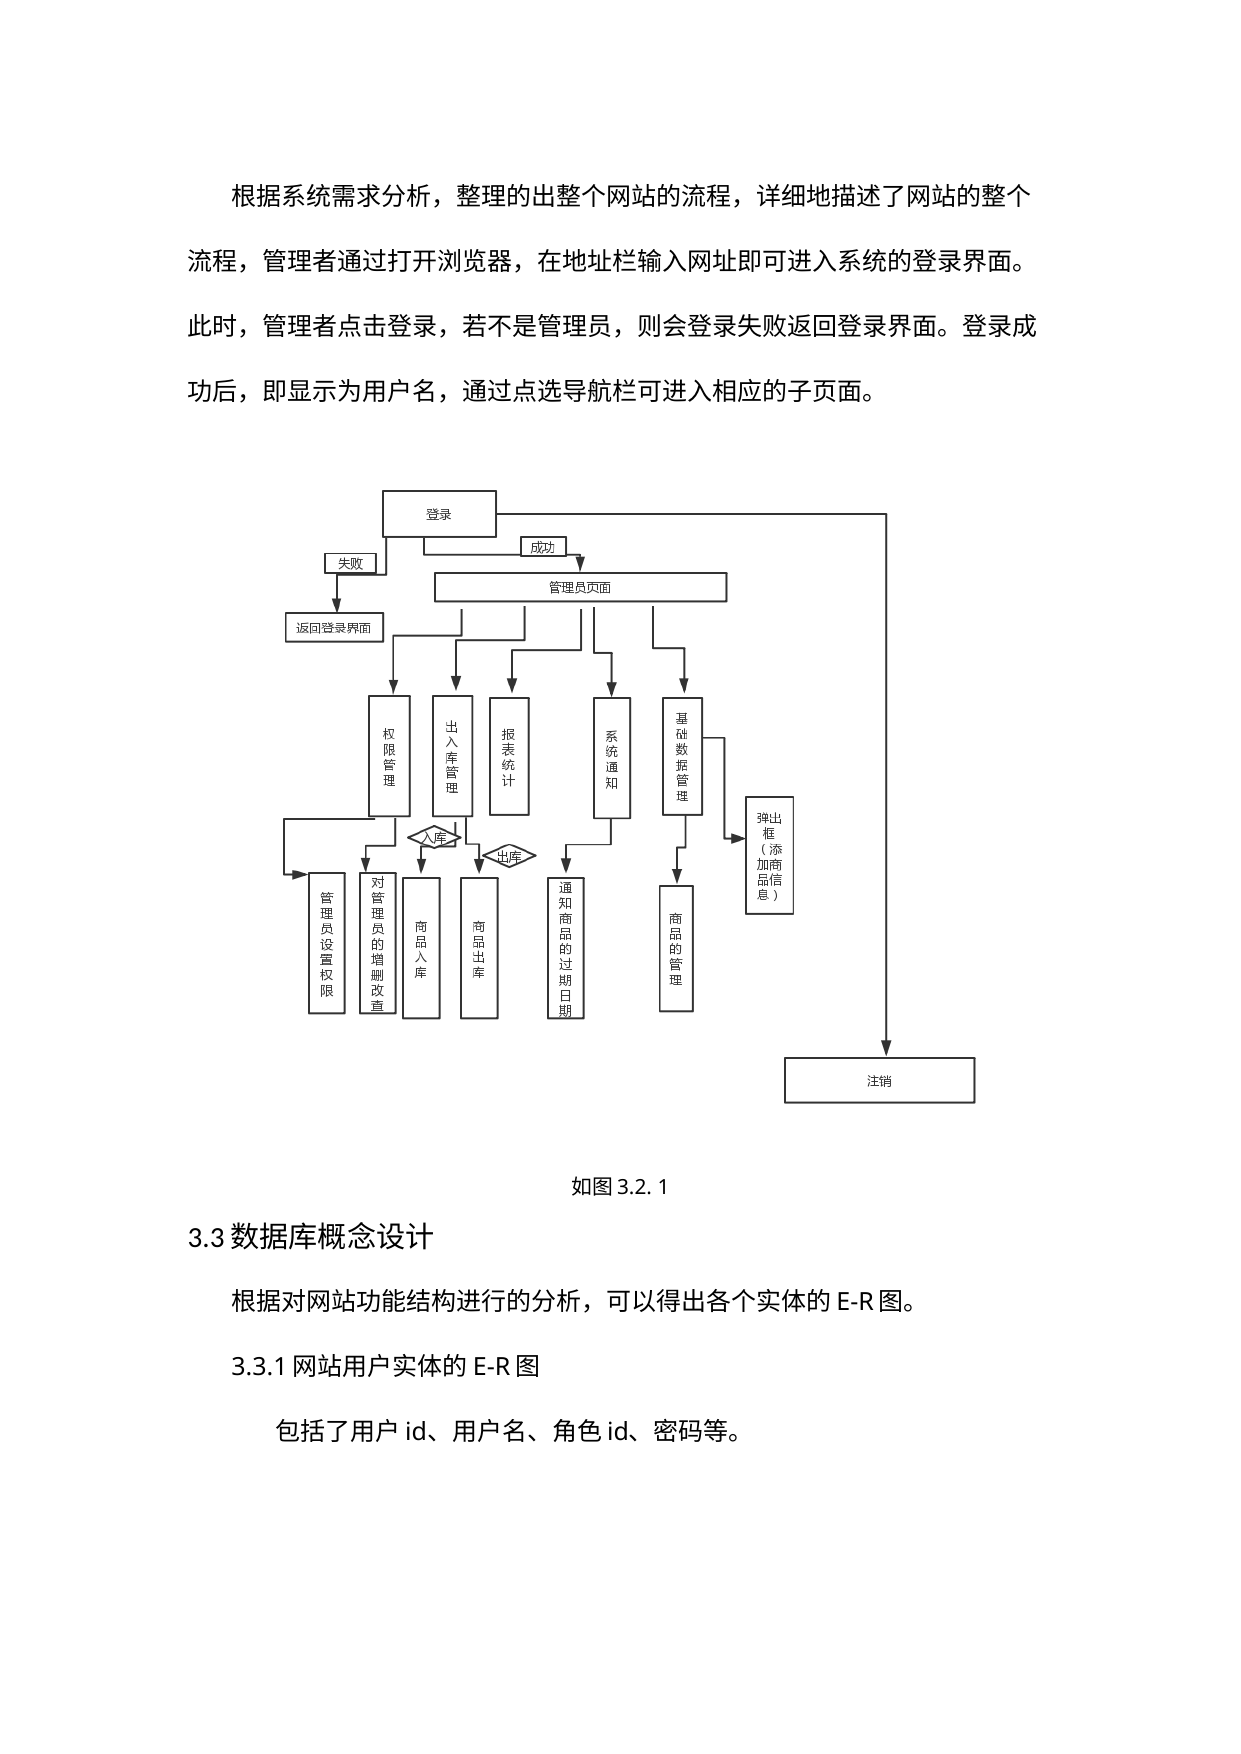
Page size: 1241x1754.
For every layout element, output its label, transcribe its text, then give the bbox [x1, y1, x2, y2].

text 3.3数据库概念设计 [187, 1202, 1053, 1267]
picture [206, 422, 1034, 1162]
text 根据对网站功能结构进行的分析，可以得出各个实体的E-R图。 [187, 1267, 1053, 1332]
text 包括了用户id、用户名、角色id、密码等。 [231, 1397, 1053, 1462]
text 3.3.1网站用户实体的E-R图 [231, 1332, 1053, 1397]
text 如图3.2. 1 [187, 1169, 1053, 1202]
text 根据系统需求分析，整理的出整个网站的流程，详细地描述了网站的整个流程，管理者通过打开浏览器，在地址栏输入网址即可进入系统的登录界面。此时，管理者点击登录，若不是管理员，则会登录失败返回登录界面。登录成功后，即显示为用户名，通过点选导航栏可进入相应的子页面。 [187, 162, 1053, 422]
